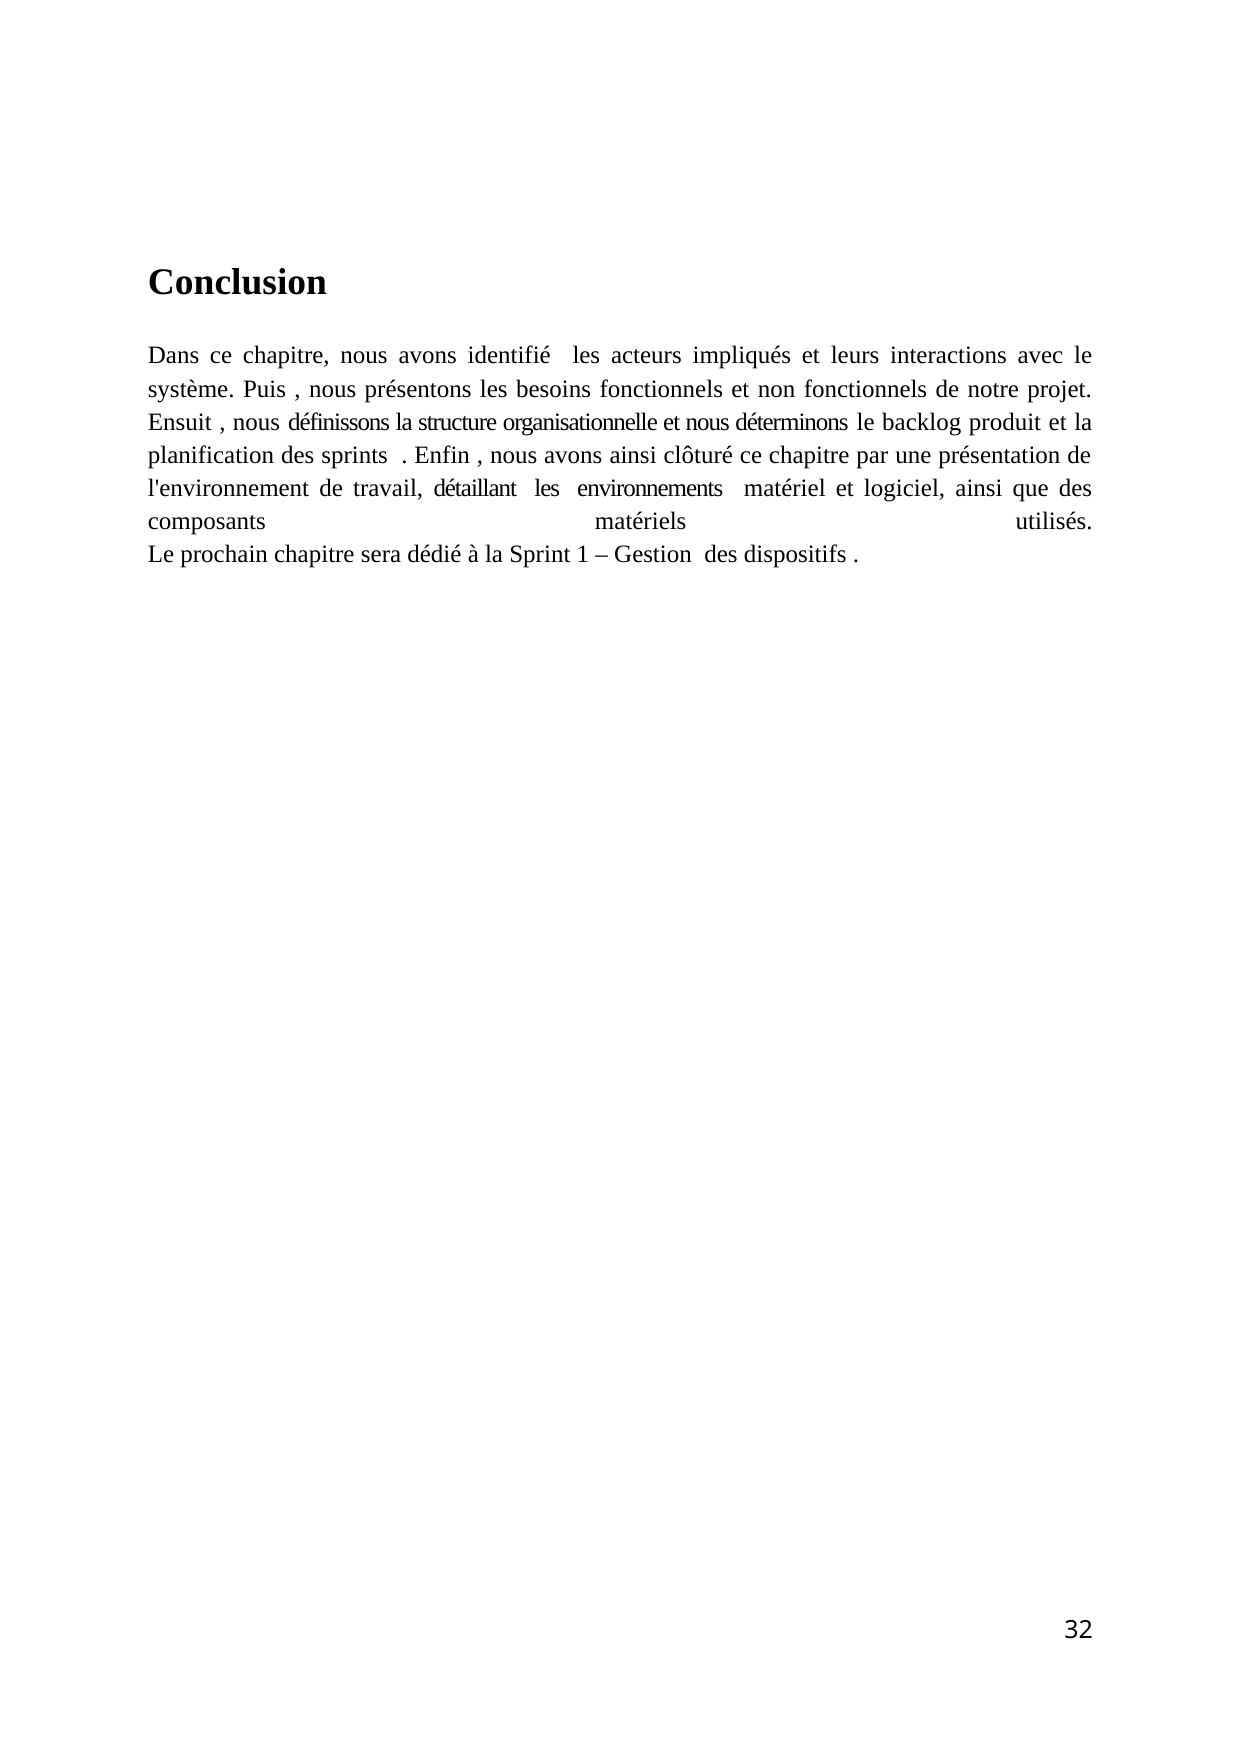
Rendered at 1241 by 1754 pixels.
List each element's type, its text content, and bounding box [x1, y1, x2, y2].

text Dans ce chapitre, nous avons identifié les acteurs impliqués et leurs interactions avec le système. Puis , nous présentons les besoins fonctionnels et non fonctionnels de notre projet. Ensuit , nous définissons la structure organisationnelle et nous déterminons le backlog produit et la planification des sprints . Enfin , nous avons ainsi clôturé ce chapitre par une présentation de l'environnement de travail, détaillant les environnements matériel et logiciel, ainsi que des composants matériels utilisés. Le prochain chapitre sera dédié à la Sprint 1 – Gestion des dispositifs . [148, 341, 1093, 567]
text Conclusion [148, 259, 1093, 302]
